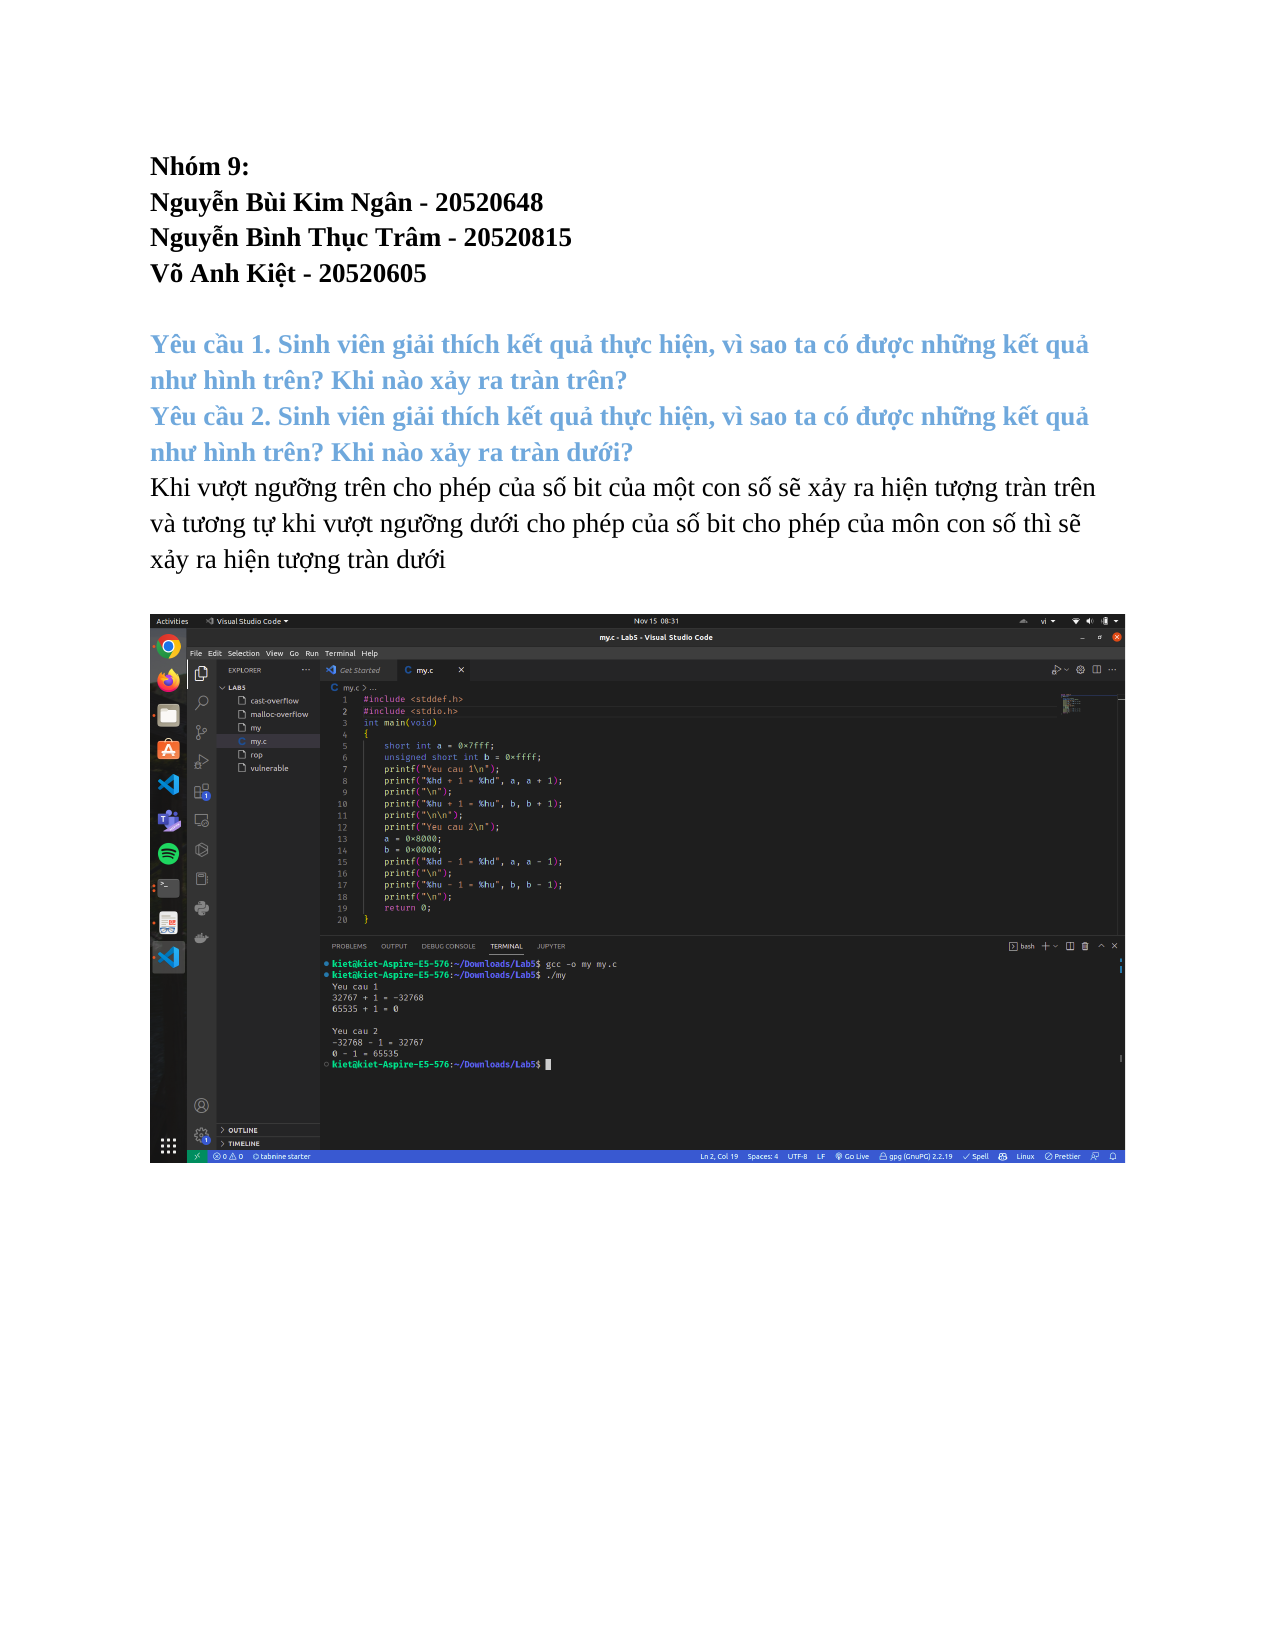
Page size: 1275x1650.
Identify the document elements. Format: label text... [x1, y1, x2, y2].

text Khi vượt ngưỡng trên cho phép của số bit của một con số sẽ xảy ra hiện tượng tràn trên và tương tự khi vượt ngưỡng dưới cho phép của số bit cho phép của môn con số thì sẽ xảy ra hiện tượng tràn dưới [150, 472, 1125, 574]
text như hình trên? Khi nào xảy ra tràn dưới? [150, 436, 1125, 467]
text Nhóm 9: [150, 150, 1125, 181]
text Võ Anh Kiệt - 20520605 [150, 257, 1125, 288]
picture [150, 614, 1125, 1163]
text Nguyễn Bình Thục Trâm - 20520815 [150, 221, 1125, 253]
text Nguyễn Bùi Kim Ngân - 20520648 [150, 186, 1125, 217]
text Yêu cầu 1. Sinh viên giải thích kết quả thực hiện, vì sao ta có được những kết quả [150, 329, 1125, 360]
text Yêu cầu 2. Sinh viên giải thích kết quả thực hiện, vì sao ta có được những kết quả [150, 400, 1125, 431]
text như hình trên? Khi nào xảy ra tràn trên? [150, 364, 1125, 396]
